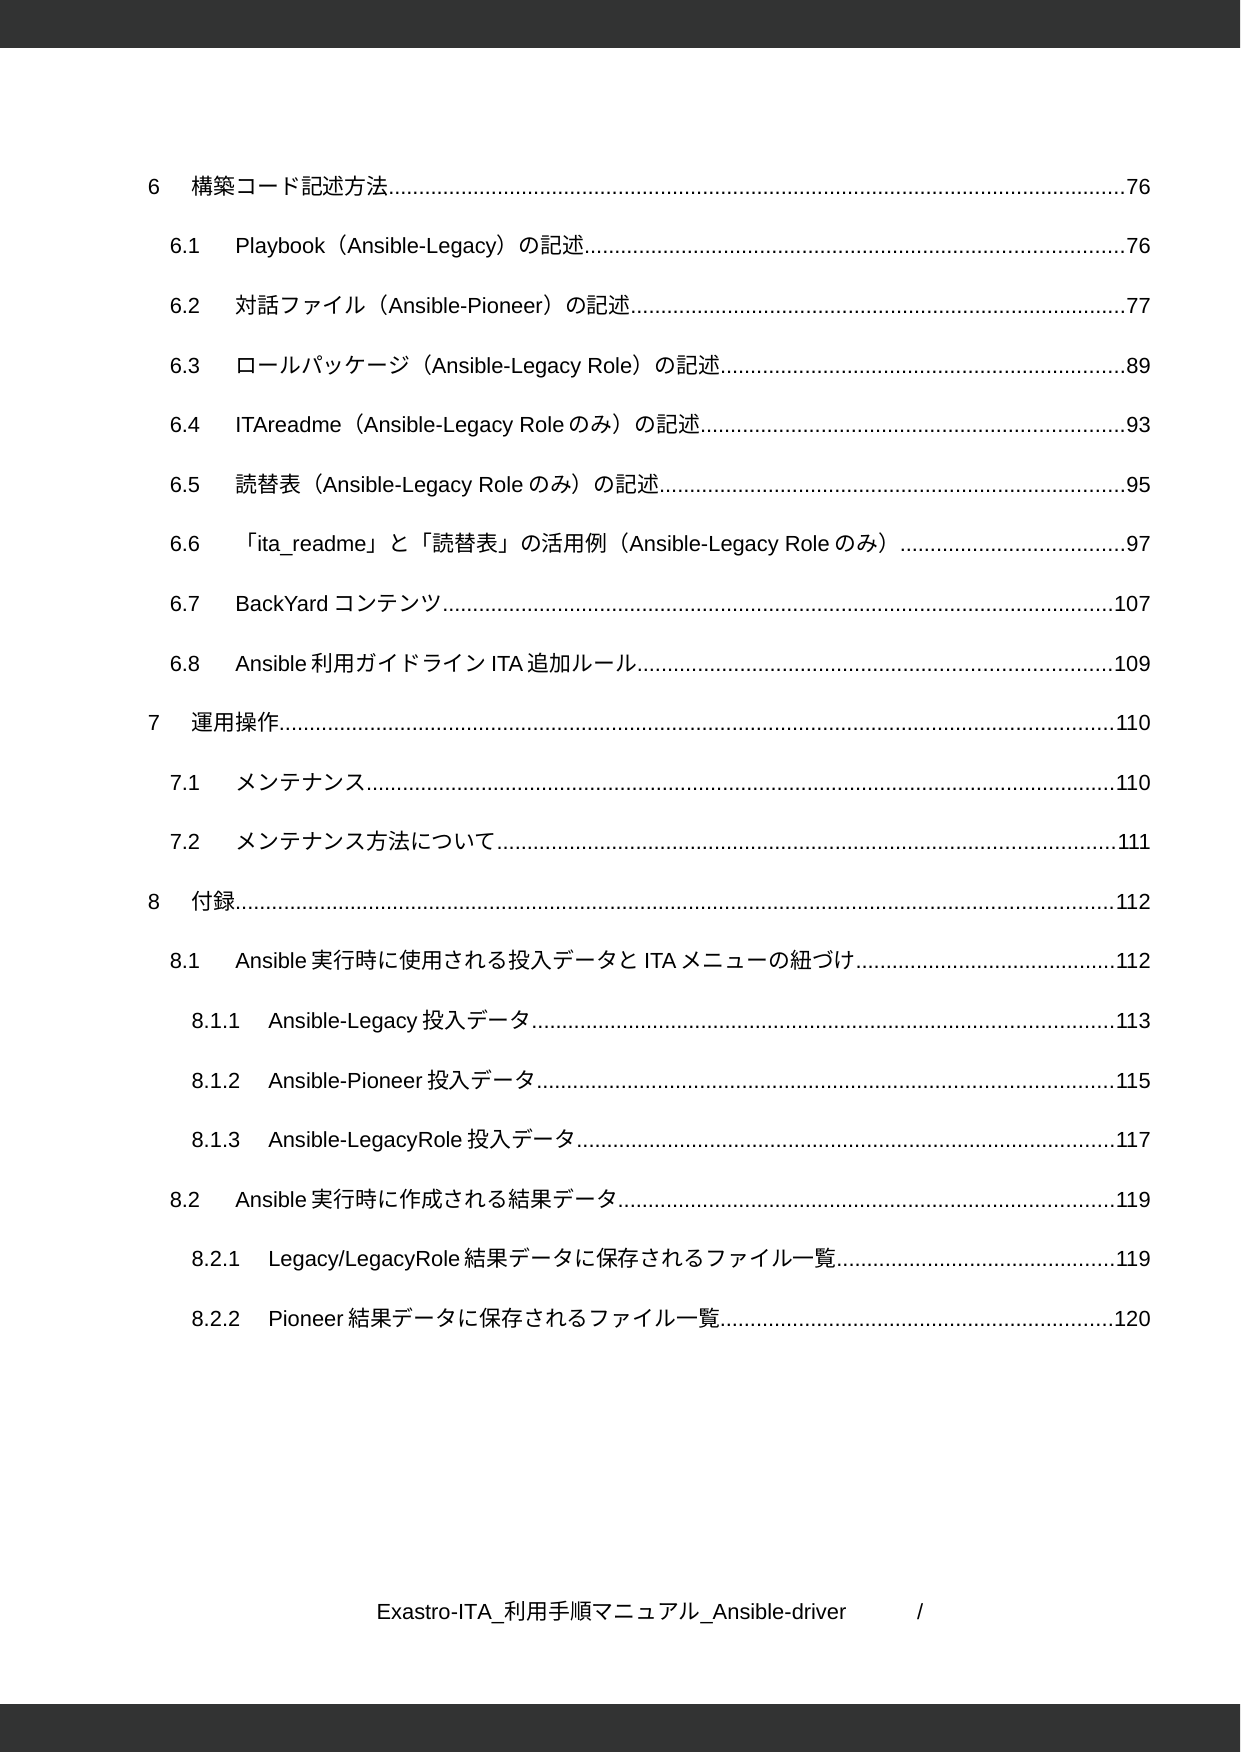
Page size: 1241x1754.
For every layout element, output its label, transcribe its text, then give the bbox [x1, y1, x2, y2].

text 6.6 「ita_readme」と「読替表」の活用例（Ansible-Legacy Roleのみ） 97 [169, 512, 1152, 572]
text 8.1.1 Ansible-Legacy投入データ 113 [191, 989, 1152, 1049]
text 6.2 対話ファイル（Ansible-Pioneer）の記述 77 [169, 274, 1152, 334]
text 8 付録 112 [148, 870, 1152, 929]
text 6.4 ITAreadme（Ansible-Legacy Roleのみ）の記述 93 [169, 393, 1152, 453]
text 7.1 メンテナンス 110 [169, 751, 1152, 810]
text 6.7 BackYardコンテンツ 107 [169, 572, 1152, 632]
text 8.1 Ansible実行時に使用される投入データとITAメニューの紐づけ 112 [169, 929, 1152, 989]
text 6.5 読替表（Ansible-Legacy Roleのみ）の記述 95 [169, 453, 1152, 512]
text 8.2 Ansible実行時に作成される結果データ 119 [169, 1168, 1152, 1227]
text 8.2.2 Pioneer結果データに保存されるファイル一覧 120 [191, 1287, 1152, 1347]
text 8.1.3 Ansible-LegacyRole投入データ 117 [191, 1108, 1152, 1168]
picture [0, 0, 1241, 48]
text 6.8 Ansible利用ガイドラインITA追加ルール 109 [169, 632, 1152, 691]
text 7.2 メンテナンス方法について 111 [169, 810, 1152, 870]
text 6 構築コード記述方法 76 [148, 155, 1152, 214]
text 6.1 Playbook（Ansible-Legacy）の記述 76 [169, 214, 1152, 274]
picture [0, 1704, 1241, 1752]
text 8.2.1 Legacy/LegacyRole結果データに保存されるファイル一覧 119 [191, 1227, 1152, 1287]
text 7 運用操作 110 [148, 691, 1152, 751]
text 8.1.2 Ansible-Pioneer投入データ 115 [191, 1049, 1152, 1108]
text 6.3 ロールパッケージ（Ansible-Legacy Role）の記述 89 [169, 334, 1152, 393]
